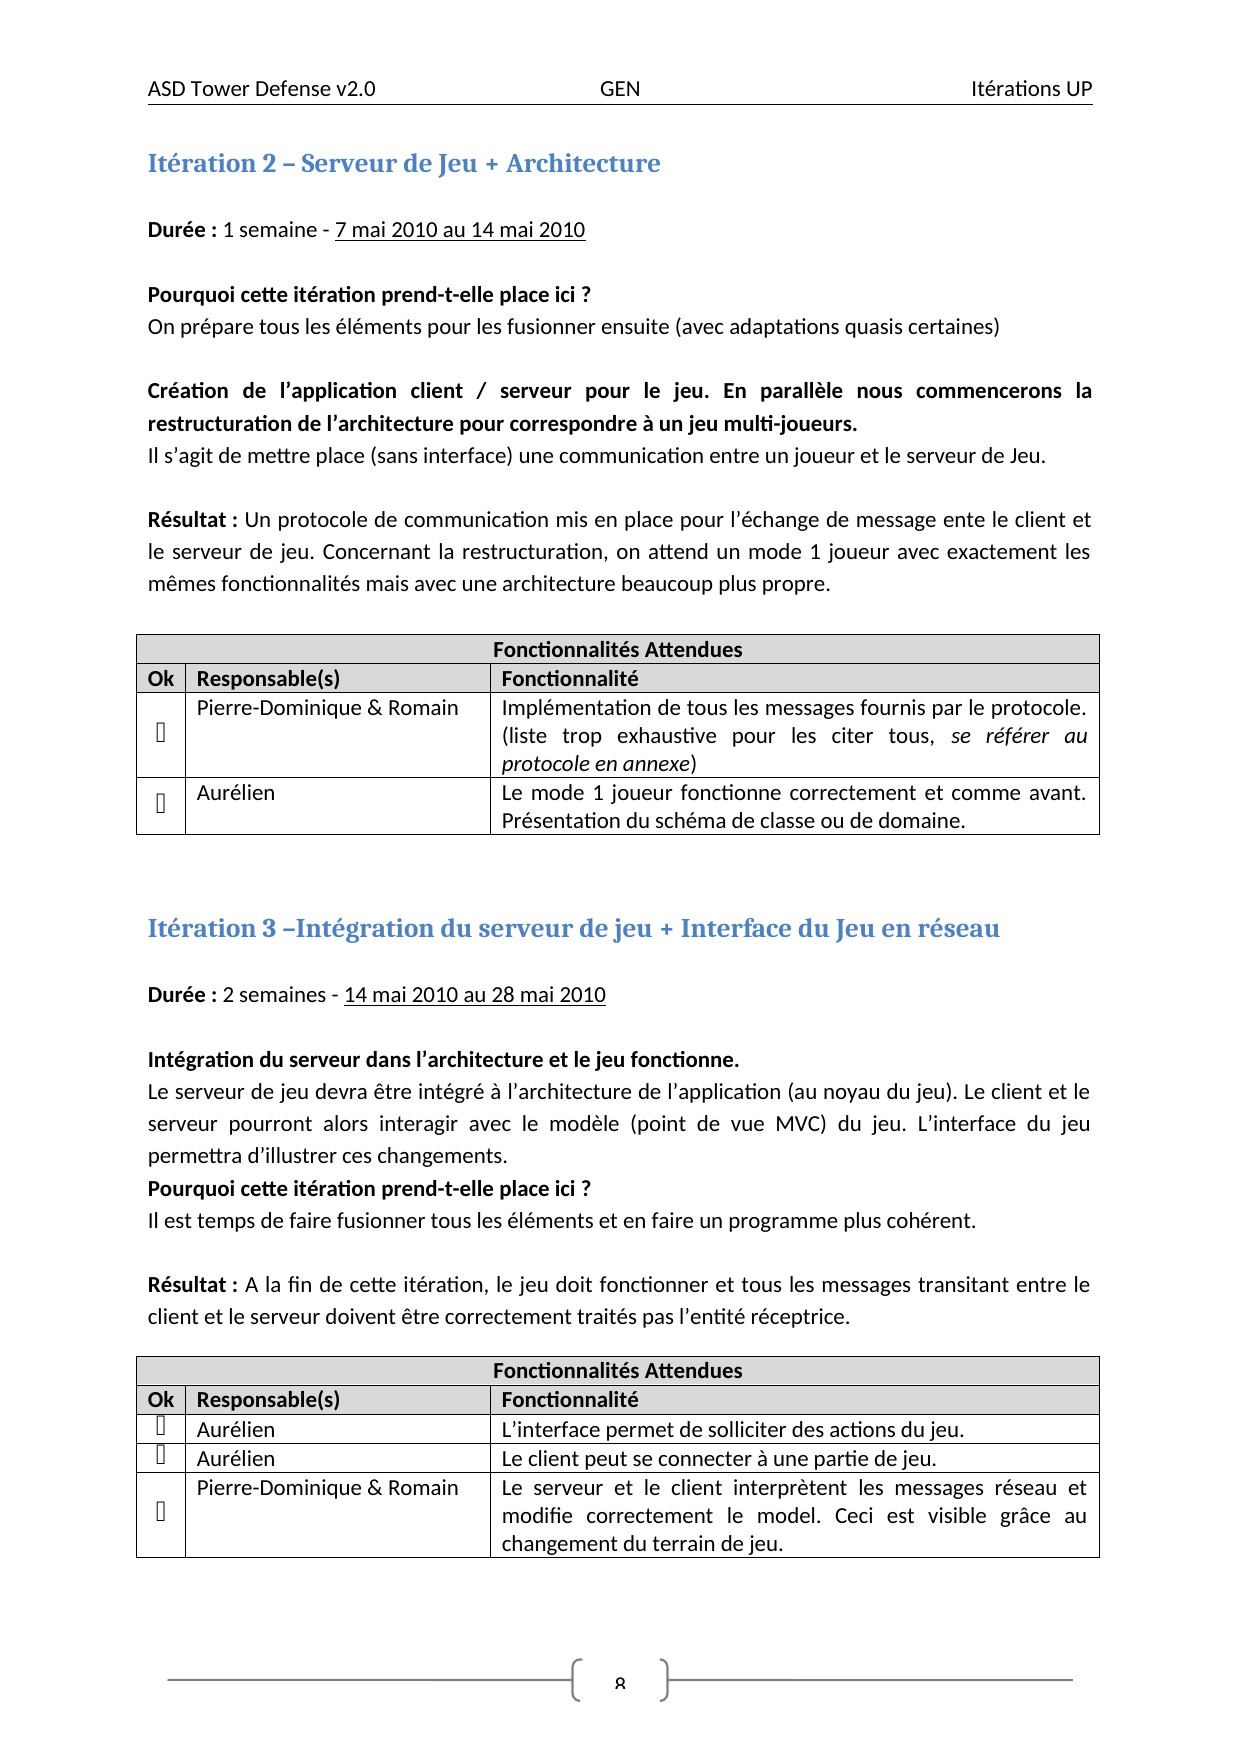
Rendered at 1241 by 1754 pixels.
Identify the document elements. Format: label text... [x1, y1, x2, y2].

text On prépare tous les éléments pour les fusionner ensuite (avec adaptations quasis certaines) [148, 312, 1093, 340]
text Résultat : A la fin de cette itération, le jeu doit fonctionner et tous les messages transitant entre le client et le serveur doivent être correctement traités pas l’entité réceptrice. [148, 1270, 1093, 1331]
table_cell L’interface permet de solliciter des actions du jeu. [491, 1415, 1099, 1443]
table_cell Pierre-Dominique & Romain [186, 693, 490, 777]
text Le serveur de jeu devra être intégré à l’architecture de l’application (au noyau du jeu). Le client et le serveur pourront alors interagir avec le modèle (point de vue MVC) du jeu. L’interface du jeu permettra d’illustrer ces changements. [148, 1077, 1093, 1169]
text Création de l’application client / serveur pour le jeu. En parallèle nous commencerons la restructuration de l’architecture pour correspondre à un jeu multi-joueurs. [148, 376, 1093, 437]
text Pourquoi cette itération prend-t-elle place ici ? [148, 1174, 1093, 1202]
table_cell Pierre-Dominique & Romain [186, 1473, 490, 1557]
text Il s’agit de mettre place (sans interface) une communication entre un joueur et le serveur de Jeu. [148, 441, 1093, 469]
table_cell Responsable(s) [186, 664, 490, 692]
table_cell Aurélien [186, 778, 490, 834]
subtitle Itération 3 –Intégration du serveur de jeu + Interface du Jeu en réseau [148, 913, 1093, 944]
text Intégration du serveur dans l’architecture et le jeu fonctionne. [148, 1045, 1093, 1073]
text Durée : 1 semaine - 7 mai 2010 au 14 mai 2010 [148, 216, 1093, 243]
table_cell Aurélien [186, 1415, 490, 1443]
table_cell Fonctionnalité [491, 664, 1099, 692]
table_cell Fonctionnalité [491, 1386, 1099, 1414]
text Résultat : Un protocole de communication mis en place pour l’échange de message ente le client et le serveur de jeu. Concernant la restructuration, on attend un mode 1 joueur avec exactement les mêmes fonctionnalités mais avec une architecture beaucoup plus propre. [148, 505, 1093, 598]
table_cell Le mode 1 joueur fonctionne correctement et comme avant. Présentation du schéma de classe ou de domaine. [491, 778, 1099, 834]
table_cell Implémentation de tous les messages fournis par le protocole. (liste trop exhaustive pour les citer tous, se référer au protocole en annexe) [491, 693, 1099, 777]
table_cell [137, 1444, 185, 1472]
table_cell [137, 1473, 185, 1557]
table_cell [137, 778, 185, 834]
table_cell Aurélien [186, 1444, 490, 1472]
table_cell Responsable(s) [186, 1386, 490, 1414]
table_cell [137, 1415, 185, 1443]
table_cell [137, 693, 185, 777]
text Durée : 2 semaines - 14 mai 2010 au 28 mai 2010 [148, 981, 1093, 1009]
table_header Fonctionnalités Attendues [137, 1357, 1099, 1384]
table_cell Ok [137, 664, 185, 692]
subtitle Itération 2 – Serveur de Jeu + Architecture [148, 148, 1093, 179]
table_header Fonctionnalités Attendues [137, 635, 1099, 663]
text Il est temps de faire fusionner tous les éléments et en faire un programme plus cohérent. [148, 1206, 1093, 1234]
table_cell Ok [137, 1386, 185, 1414]
text Pourquoi cette itération prend-t-elle place ici ? [148, 280, 1093, 308]
table_cell Le client peut se connecter à une partie de jeu. [491, 1444, 1099, 1472]
table_cell Le serveur et le client interprètent les messages réseau et modifie correctement le model. Ceci est visible grâce au changement du terrain de jeu. [491, 1473, 1099, 1557]
